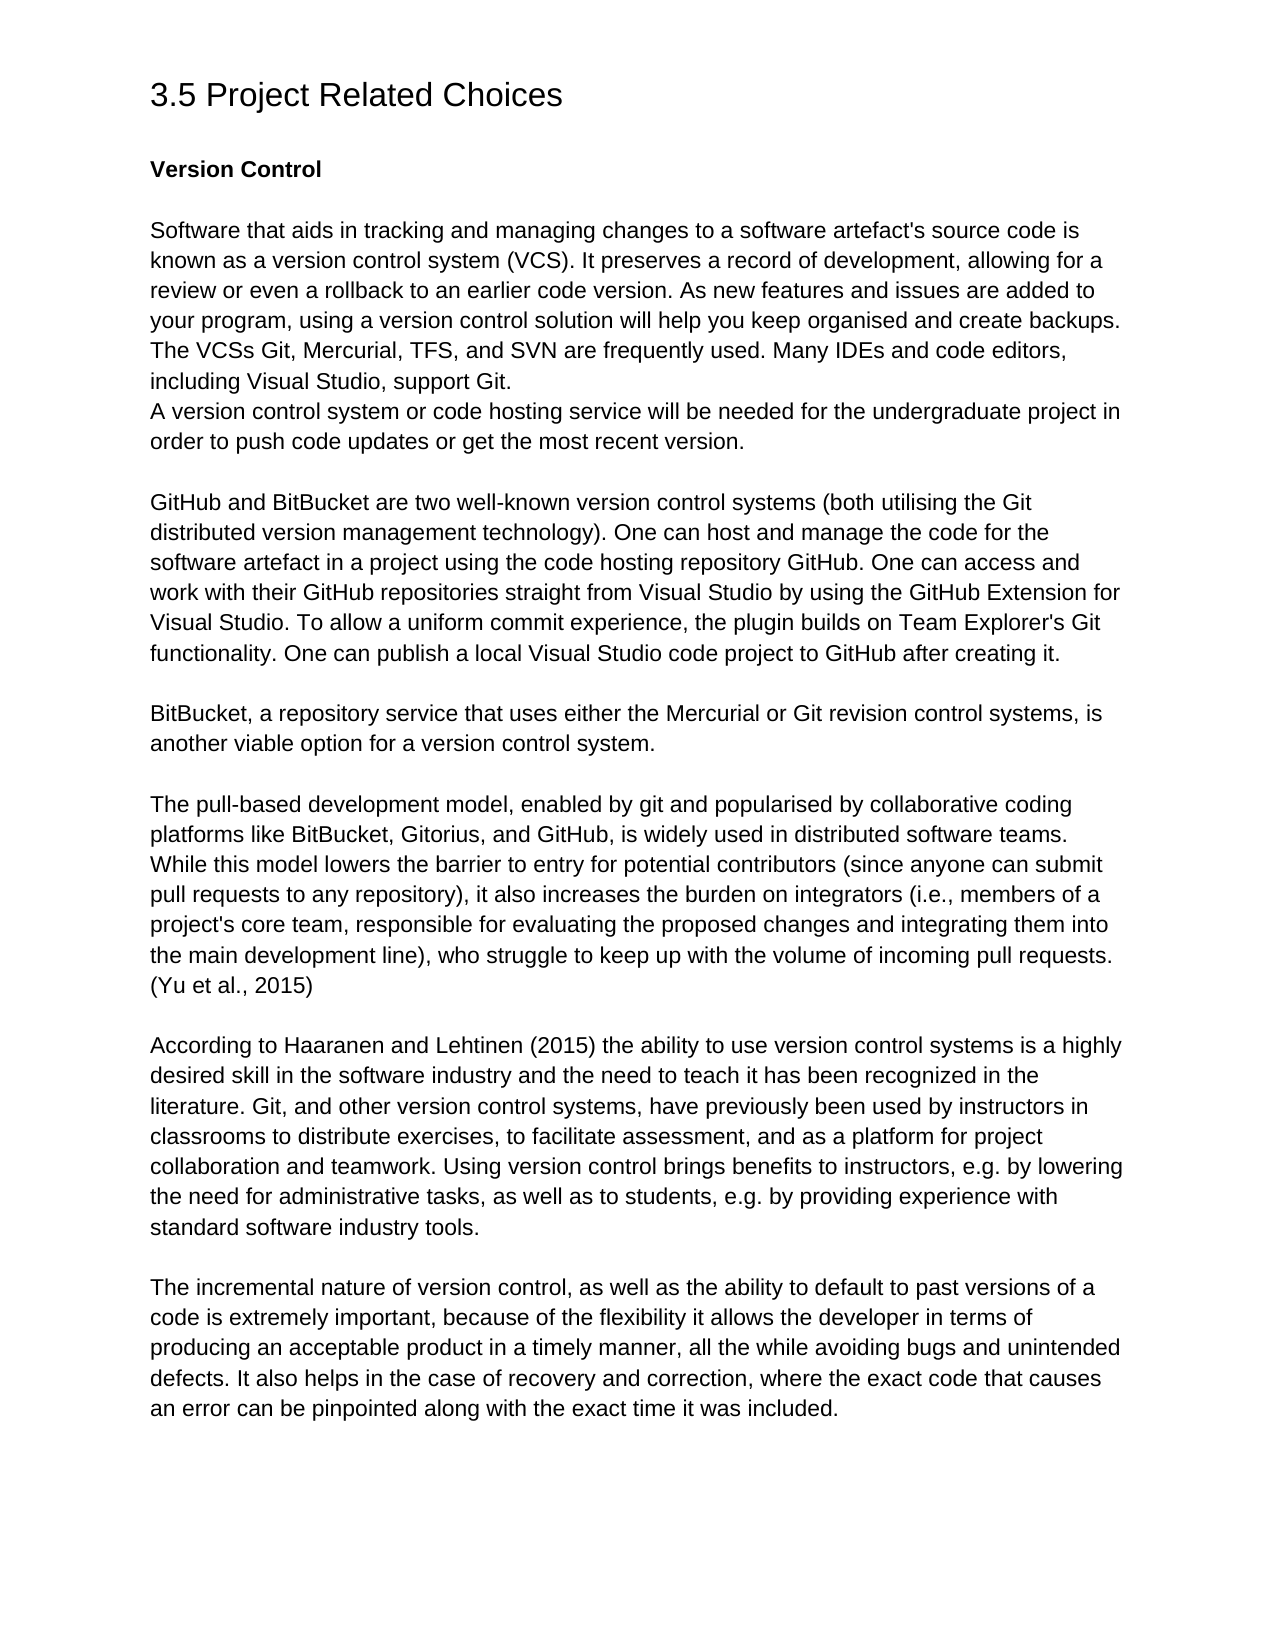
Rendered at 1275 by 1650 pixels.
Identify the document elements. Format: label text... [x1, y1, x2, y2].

text GitHub and BitBucket are two well-known version control systems (both utilising the Git distributed version management technology). One can host and manage the code for the software artefact in a project using the code hosting repository GitHub. One can access and work with their GitHub repositories straight from Visual Studio by using the GitHub Extension for Visual Studio. To allow a uniform commit experience, the plugin builds on Team Explorer's Git functionality. One can publish a local Visual Studio code project to GitHub after creating it. [150, 488, 1125, 666]
text The incremental nature of version control, as well as the ability to default to past versions of a code is extremely important, because of the flexibility it allows the developer in terms of producing an acceptable product in a timely manner, all the while avoiding bugs and unintended defects. It also helps in the case of recovery and correction, where the exact code that causes an error can be pinpointed along with the exact time it was included. [150, 1274, 1125, 1421]
text According to Haaranen and Lehtinen (2015) the ability to use version control systems is a highly desired skill in the software industry and the need to teach it has been recognized in the literature. Git, and other version control systems, have previously been used by instructors in classrooms to distribute exercises, to facilitate assessment, and as a platform for project collaboration and teamwork. Using version control brings benefits to instructors, e.g. by lowering the need for administrative tasks, as well as to students, e.g. by providing experience with standard software industry tools. [150, 1032, 1125, 1240]
text A version control system or code hosting service will be needed for the undergraduate project in order to push code updates or get the most recent version. [150, 398, 1125, 454]
text Software that aids in tracking and managing changes to a software artefact's source code is known as a version control system (VCS). It preserves a record of development, allowing for a review or even a rollback to an earlier code version. As new features and issues are added to your program, using a version control solution will help you keep organised and create backups. The VCSs Git, Mercurial, TFS, and SVN are frequently used. Many IDEs and code editors, including Visual Studio, support Git. [150, 217, 1125, 394]
text The pull-based development model, enabled by git and popularised by collaborative coding platforms like BitBucket, Gitorius, and GitHub, is widely used in distributed software teams. While this model lowers the barrier to entry for potential contributors (since anyone can submit pull requests to any repository), it also increases the burden on integrators (i.e., members of a project's core team, responsible for evaluating the proposed changes and integrating them into the main development line), who struggle to keep up with the volume of incoming pull requests. (Yu et al., 2015) [150, 791, 1125, 998]
text BitBucket, a repository service that uses either the Mercurial or Git revision control systems, is another viable option for a version control system. [150, 700, 1125, 756]
subtitle 3.5 Project Related Choices [150, 75, 1125, 113]
text Version Control [150, 156, 1125, 182]
